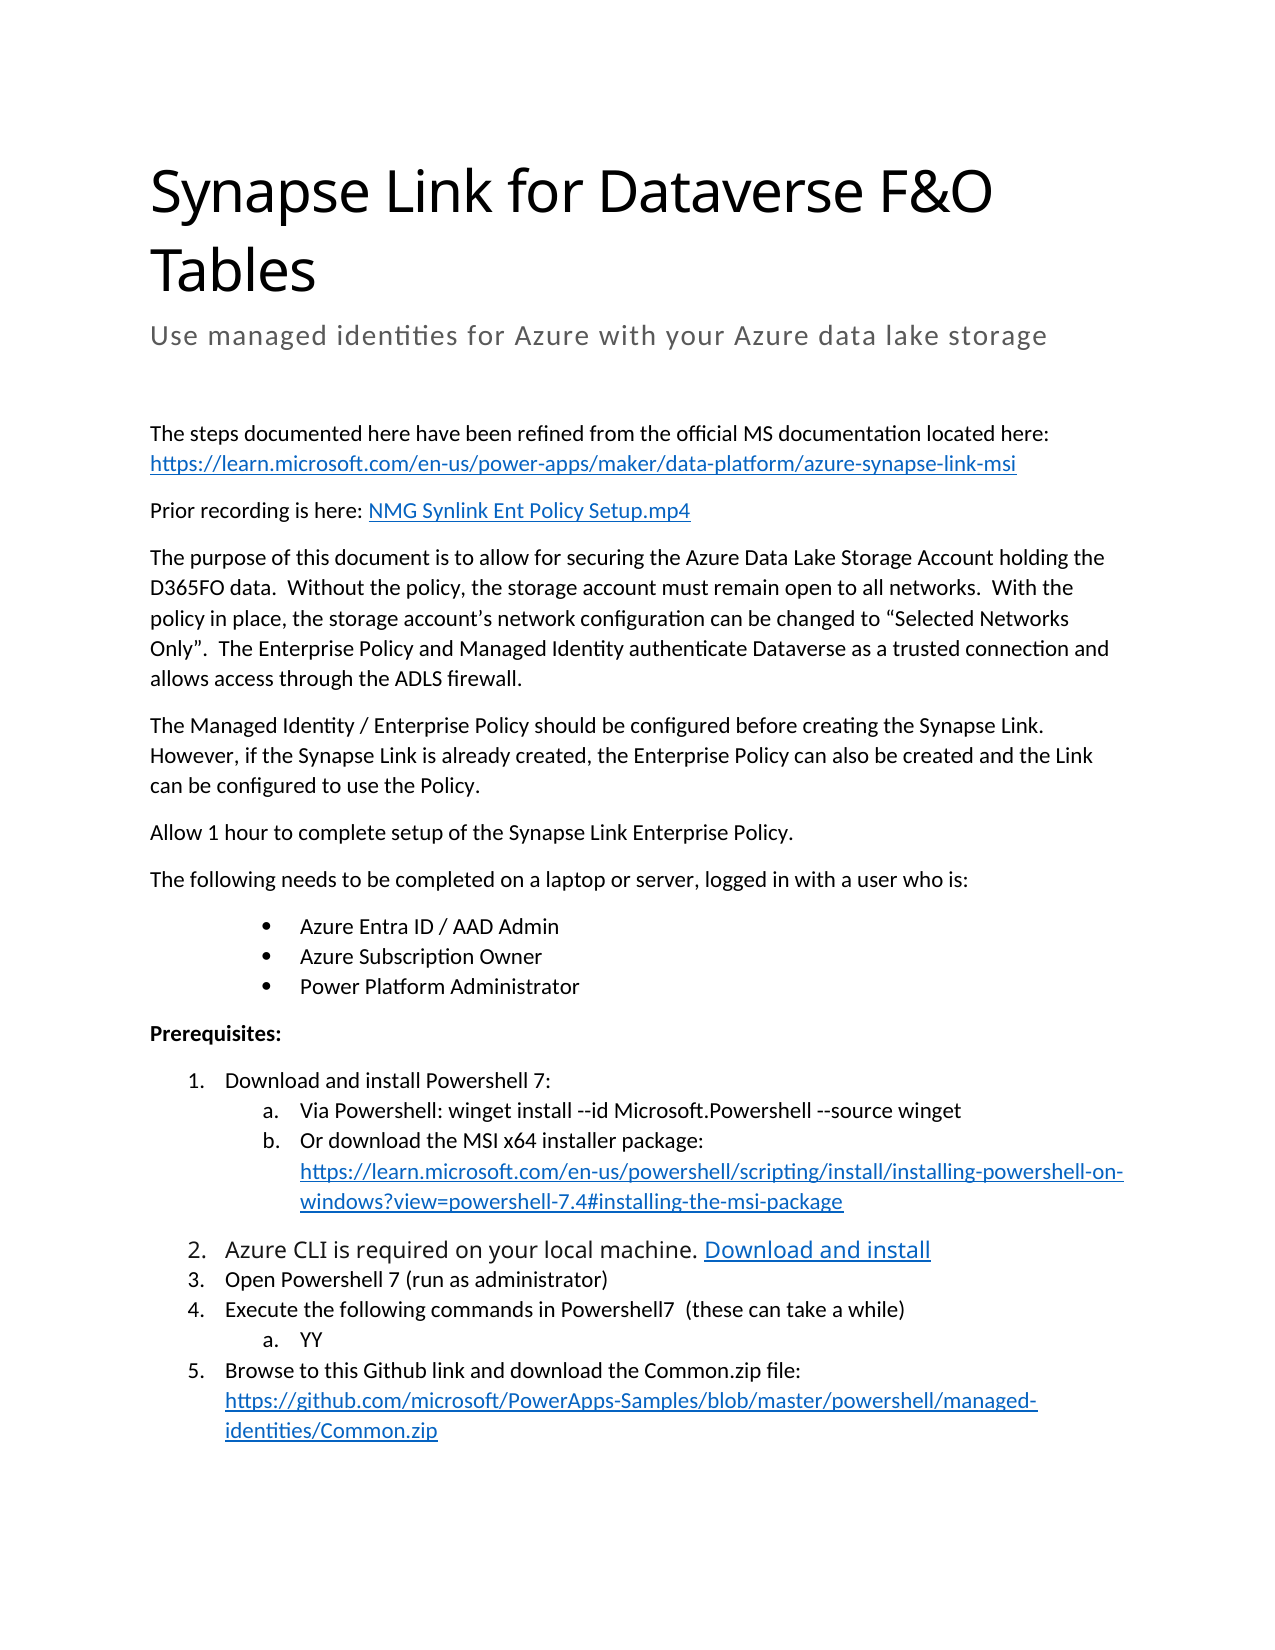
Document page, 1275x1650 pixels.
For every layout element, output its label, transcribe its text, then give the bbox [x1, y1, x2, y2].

text The Managed Identity / Enterprise Policy should be configured before creating the Synapse Link. However, if the Synapse Link is already created, the Enterprise Policy can also be created and the Link can be configured to use the Policy. [150, 711, 1125, 799]
title Synapse Link for Dataverse F&O Tables [150, 150, 1125, 309]
subtitle Use managed identities for Azure with your Azure data lake storage [150, 317, 1125, 353]
text The following needs to be completed on a laptop or server, logged in with a user who is: [150, 865, 1125, 893]
text The purpose of this document is to allow for securing the Azure Data Lake Storage Account holding the D365FO data. Without the policy, the storage account must remain open to all networks. With the policy in place, the storage account’s network configuration can be changed to “Selected Networks Only”. The Enterprise Policy and Managed Identity authenticate Dataverse as a trusted connection and allows access through the ADLS firewall. [150, 543, 1125, 692]
list Or download the MSI x64 installer package: https://learn.microsoft.com/en-us/powershell/scripting/install/installing-powershell-on-windows?view=powershell-7.4#installing-the-msi-package [262, 1127, 1125, 1215]
text The steps documented here have been refined from the official MS documentation located here: https://learn.microsoft.com/en-us/power-apps/maker/data-platform/azure-synapse-link-msi [150, 419, 1125, 477]
list Azure CLI is required on your local machine. Download and install [187, 1234, 1125, 1265]
text Prerequisites: [150, 1019, 1125, 1047]
list YY [262, 1326, 1125, 1353]
list Browse to this Github link and download the Common.zip file: https://github.com/microsoft/PowerApps-Samples/blob/master/powershell/managed-identities/Common.zip [187, 1356, 1125, 1444]
list Azure Subscription Owner [262, 942, 1125, 970]
list Via Powershell: winget install --id Microsoft.Powershell --source winget [262, 1096, 1125, 1124]
list Power Platform Administrator [262, 972, 1125, 1000]
list Azure Entra ID / AAD Admin [262, 912, 1125, 940]
list Execute the following commands in Powershell7 (these can take a while) [187, 1295, 1125, 1323]
list Download and install Powershell 7: [187, 1066, 1125, 1094]
text Allow 1 hour to complete setup of the Synapse Link Enterprise Policy. [150, 818, 1125, 846]
list Open Powershell 7 (run as administrator) [187, 1265, 1125, 1293]
text Prior recording is here: NMG Synlink Ent Policy Setup.mp4 [150, 496, 1125, 524]
